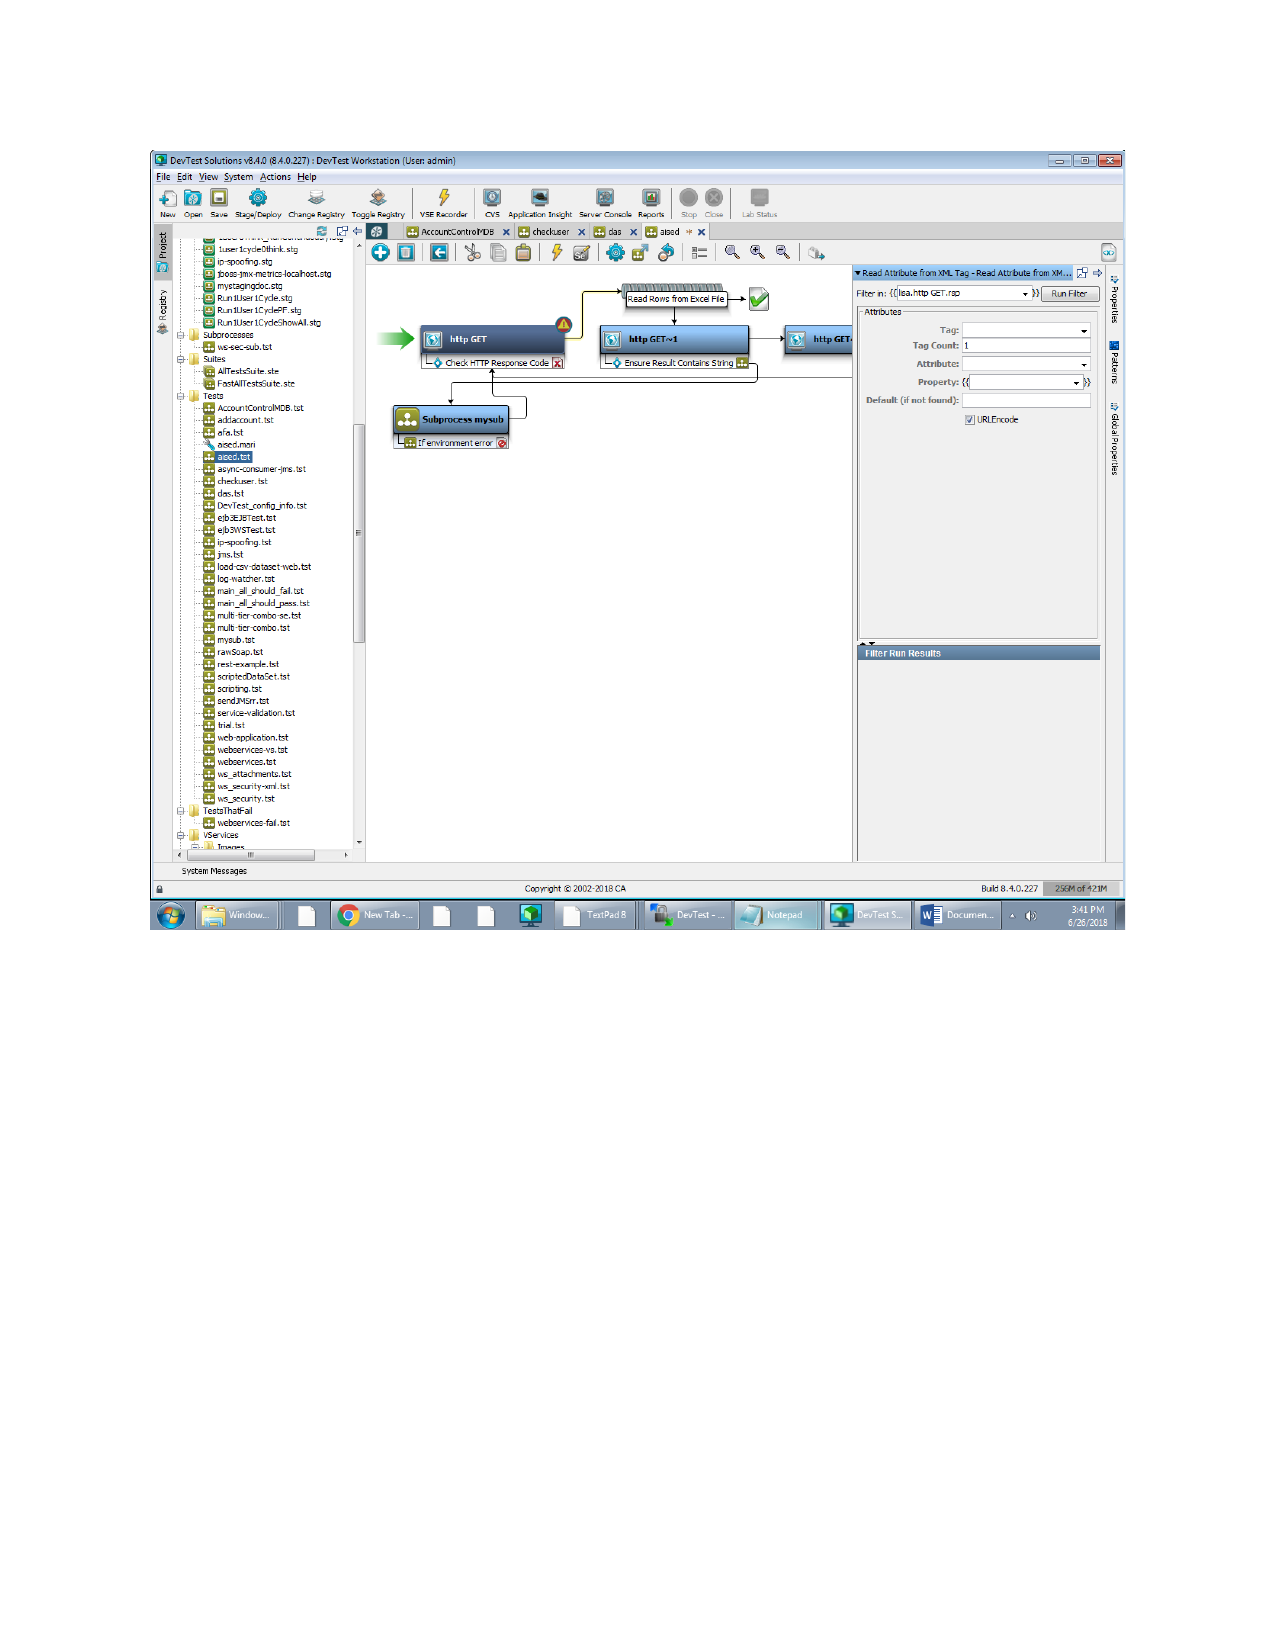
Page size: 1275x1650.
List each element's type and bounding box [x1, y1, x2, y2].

picture [150, 150, 1125, 930]
